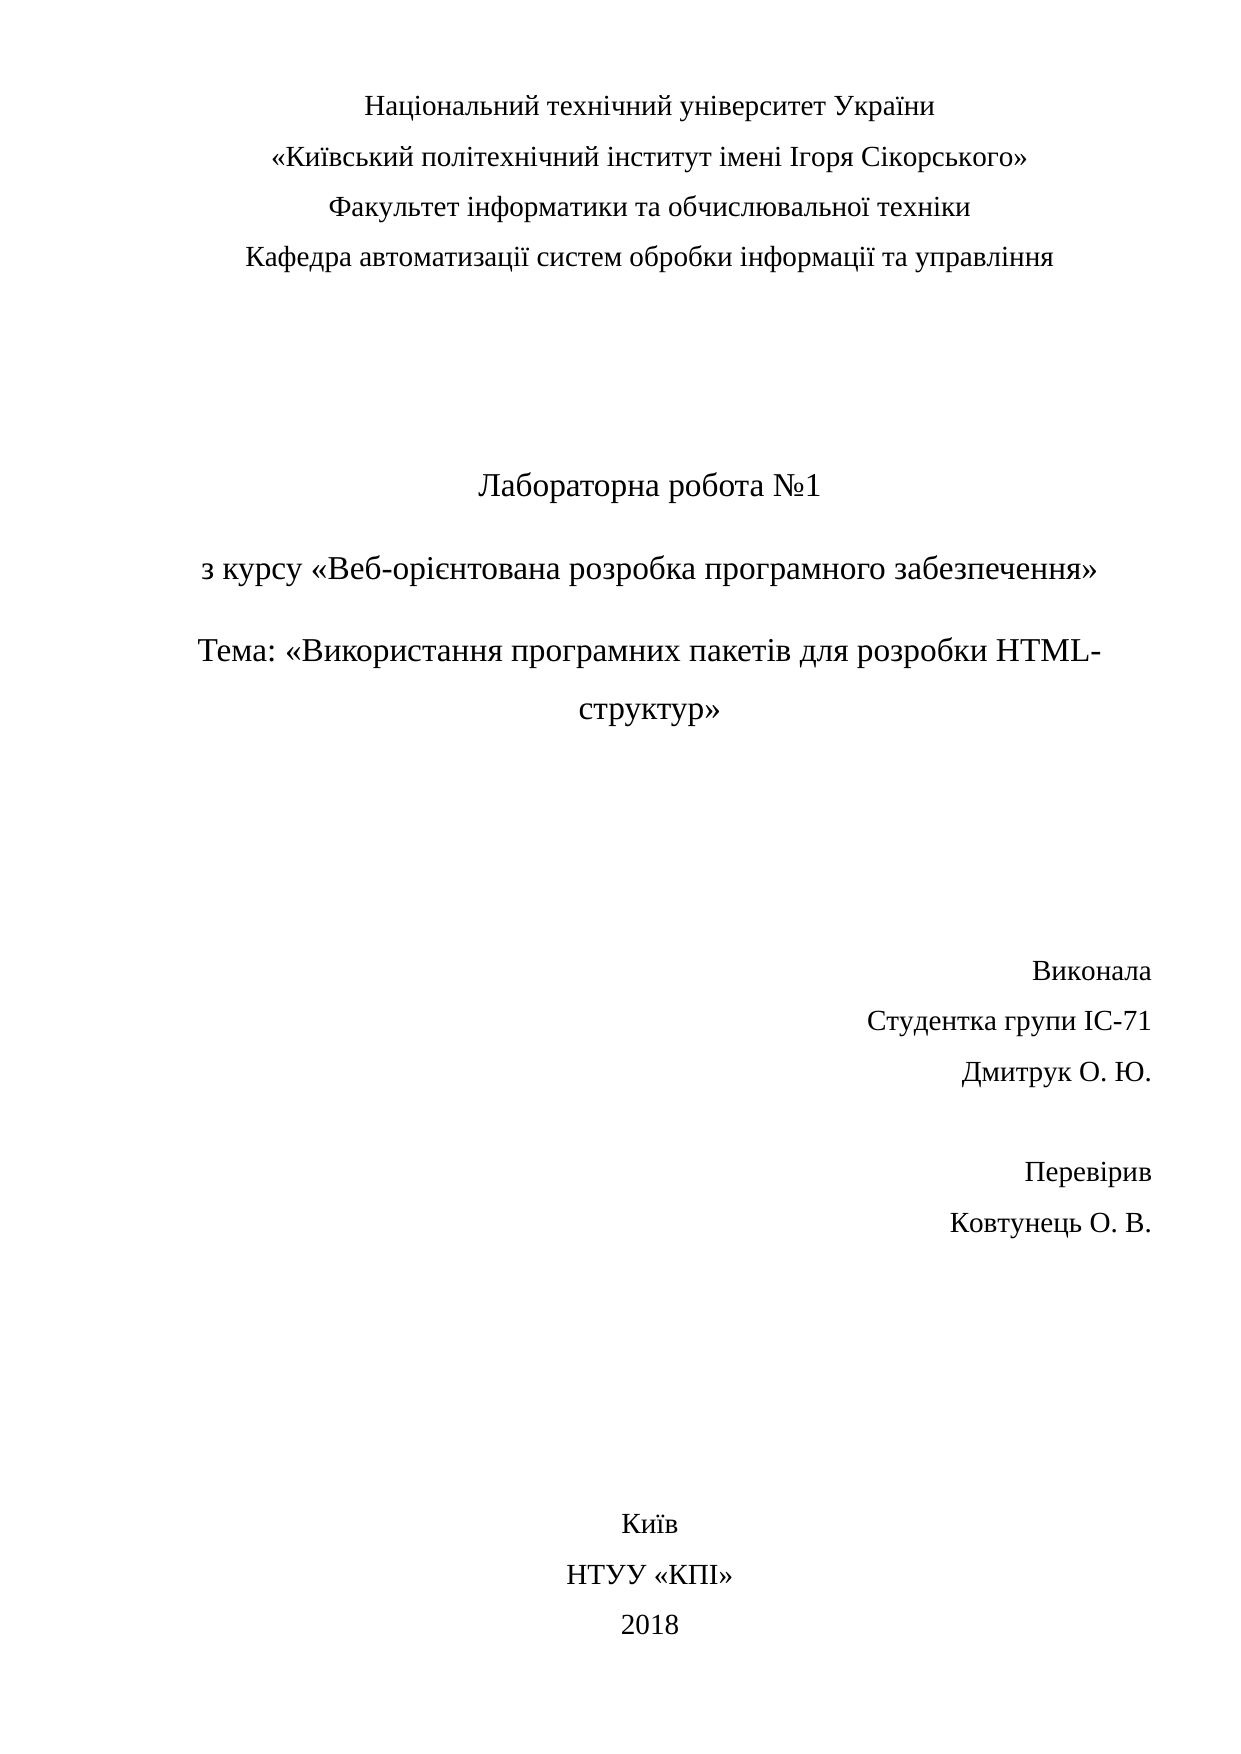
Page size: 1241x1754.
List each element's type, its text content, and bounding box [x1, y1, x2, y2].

subtitle Тема: «Використання програмних пакетів для розробки HTML-структур» [148, 631, 1152, 727]
subtitle з курсу «Веб-орієнтована розробка програмного забезпечення» [148, 548, 1152, 587]
text Кафедра автоматизації систем обробки інформації та управління [148, 239, 1152, 273]
text Дмитрук О. Ю. [148, 1054, 1152, 1087]
text «Київський політехнічний інститут імені Ігоря Сікорського» [148, 139, 1152, 172]
text НТУУ «КПІ» [148, 1557, 1152, 1591]
text Київ [148, 1507, 1152, 1540]
text Перевірив [148, 1154, 1152, 1188]
text 2018 [148, 1607, 1152, 1641]
text Факультет інформатики та обчислювальної техніки [148, 189, 1152, 223]
text Студентка групи ІС-71 [148, 1003, 1152, 1037]
text Національний технічний університет України [148, 88, 1152, 122]
text Ковтунець О. В. [148, 1205, 1152, 1238]
text Виконала [148, 953, 1152, 987]
subtitle Лабораторна робота №1 [148, 466, 1152, 504]
